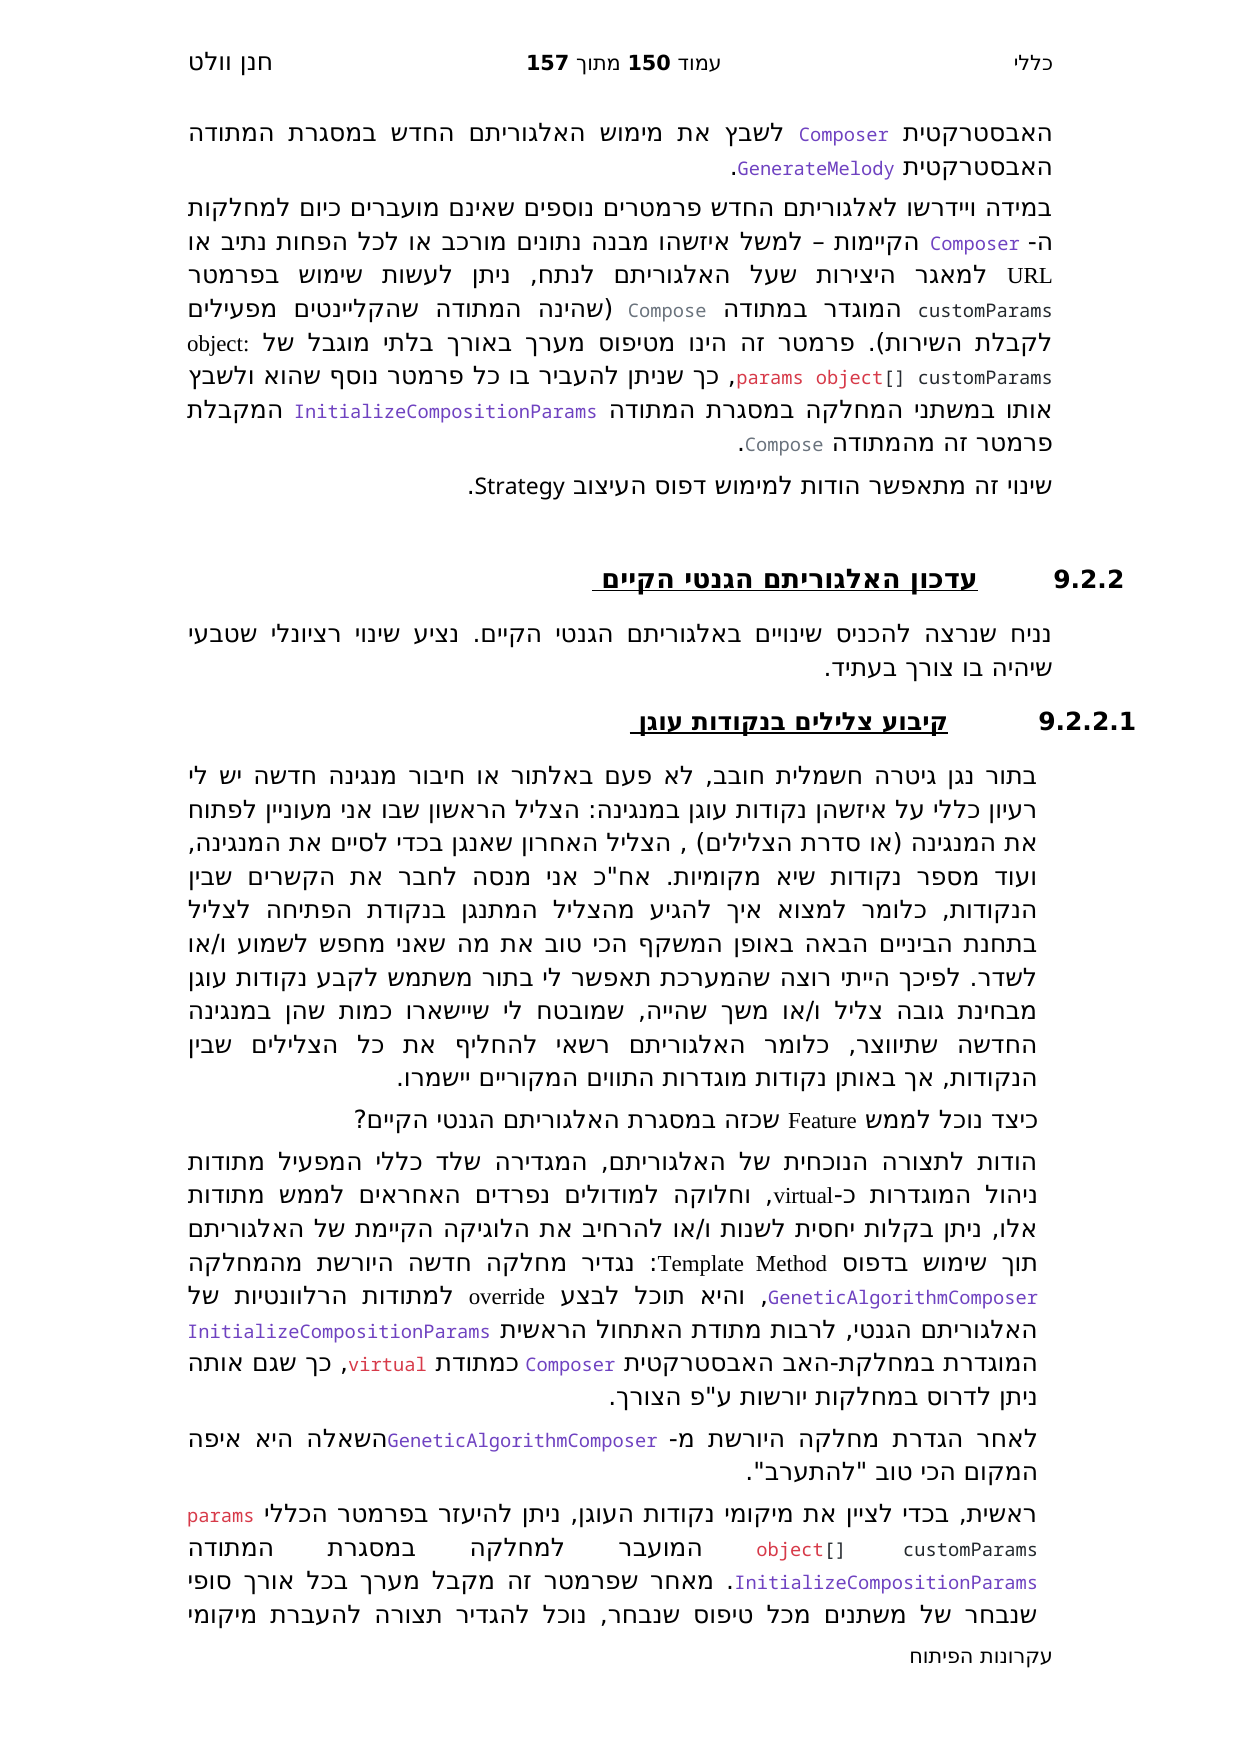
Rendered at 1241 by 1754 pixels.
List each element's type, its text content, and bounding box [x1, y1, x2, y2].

text נניח שנרצה להכניס שינויים באלגוריתם הגנטי הקיים. נציע שינוי רציונלי שטבעי שיהיה בו צורך בעתיד. [187, 619, 1053, 682]
text כיצד נוכל לממש Feature שכזה במסגרת האלגוריתם הגנטי הקיים? [187, 1105, 1038, 1134]
text הודות לתצורה הנוכחית של האלגוריתם, המגדירה שלד כללי המפעיל מתודות ניהול המוגדרות כ-virtual, וחלוקה למודולים נפרדים האחראים לממש מתודות אלו, ניתן בקלות יחסית לשנות ו/או להרחיב את הלוגיקה הקיימת של האלגוריתם תוך שימוש בדפוס Template Method: נגדיר מחלקה חדשה היורשת מהמחלקה GeneticAlgorithmComposer, והיא תוכל לבצע override למתודות הרלוונטיות של האלגוריתם הגנטי, לרבות מתודת האתחול הראשית InitializeCompositionParams המוגדרת במחלקת-האב האבסטרקטית Composer כמתודת virtual, כך שגם אותה ניתן לדרוס במחלקות יורשות ע"פ הצורך. [187, 1147, 1038, 1411]
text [187, 118, 1053, 181]
text שינוי זה מתאפשר הודות למימוש דפוס העיצוב Strategy. [187, 470, 1053, 501]
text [187, 1499, 1038, 1629]
text במידה ויידרשו לאלגוריתם החדש פרמטרים נוספים שאינם מועברים כיום למחלקות ה- Composer הקיימות – למשל איזשהו מבנה נתונים מורכב או לכל הפחות נתיב או URL למאגר היצירות שעל האלגוריתם לנתח, ניתן לעשות שימוש בפרמטר customParams המוגדר במתודה Compose (שהינה המתודה שהקליינטים מפעילים לקבלת השירות). פרמטר זה הינו מטיפוס מערך באורך בלתי מוגבל של object: params object[] customParams, כך שניתן להעביר בו כל פרמטר נוסף שהוא ולשבץ אותו במשתני המחלקה במסגרת המתודה InitializeCompositionParams המקבלת פרמטר זה מהמתודה Compose. [187, 193, 1053, 457]
text לאחר הגדרת מחלקה היורשת מ- GeneticAlgorithmComposerהשאלה היא איפה המקום הכי טוב "להתערב". [187, 1424, 1038, 1487]
subtitle עדכון האלגוריתם הגנטי הקיים [187, 563, 1053, 594]
subtitle קיבוע צלילים בנקודות עוגן [187, 707, 1038, 737]
text בתור נגן גיטרה חשמלית חובב, לא פעם באלתור או חיבור מנגינה חדשה יש לי רעיון כללי על איזשהן נקודות עוגן במנגינה: הצליל הראשון שבו אני מעוניין לפתוח את המנגינה (או סדרת הצלילים) , הצליל האחרון שאנגן בכדי לסיים את המנגינה, ועוד מספר נקודות שיא מקומיות. אח"כ אני מנסה לחבר את הקשרים שבין הנקודות, כלומר למצוא איך להגיע מהצליל המתנגן בנקודת הפתיחה לצליל בתחנת הביניים הבאה באופן המשקף הכי טוב את מה שאני מחפש לשמוע ו/או לשדר. לפיכך הייתי רוצה שהמערכת תאפשר לי בתור משתמש לקבע נקודות עוגן מבחינת גובה צליל ו/או משך שהייה, שמובטח לי שיישארו כמות שהן במנגינה החדשה שתיווצר, כלומר האלגוריתם רשאי להחליף את כל הצלילים שבין הנקודות, אך באותן נקודות מוגדרות התווים המקוריים יישמרו. [187, 762, 1038, 1093]
